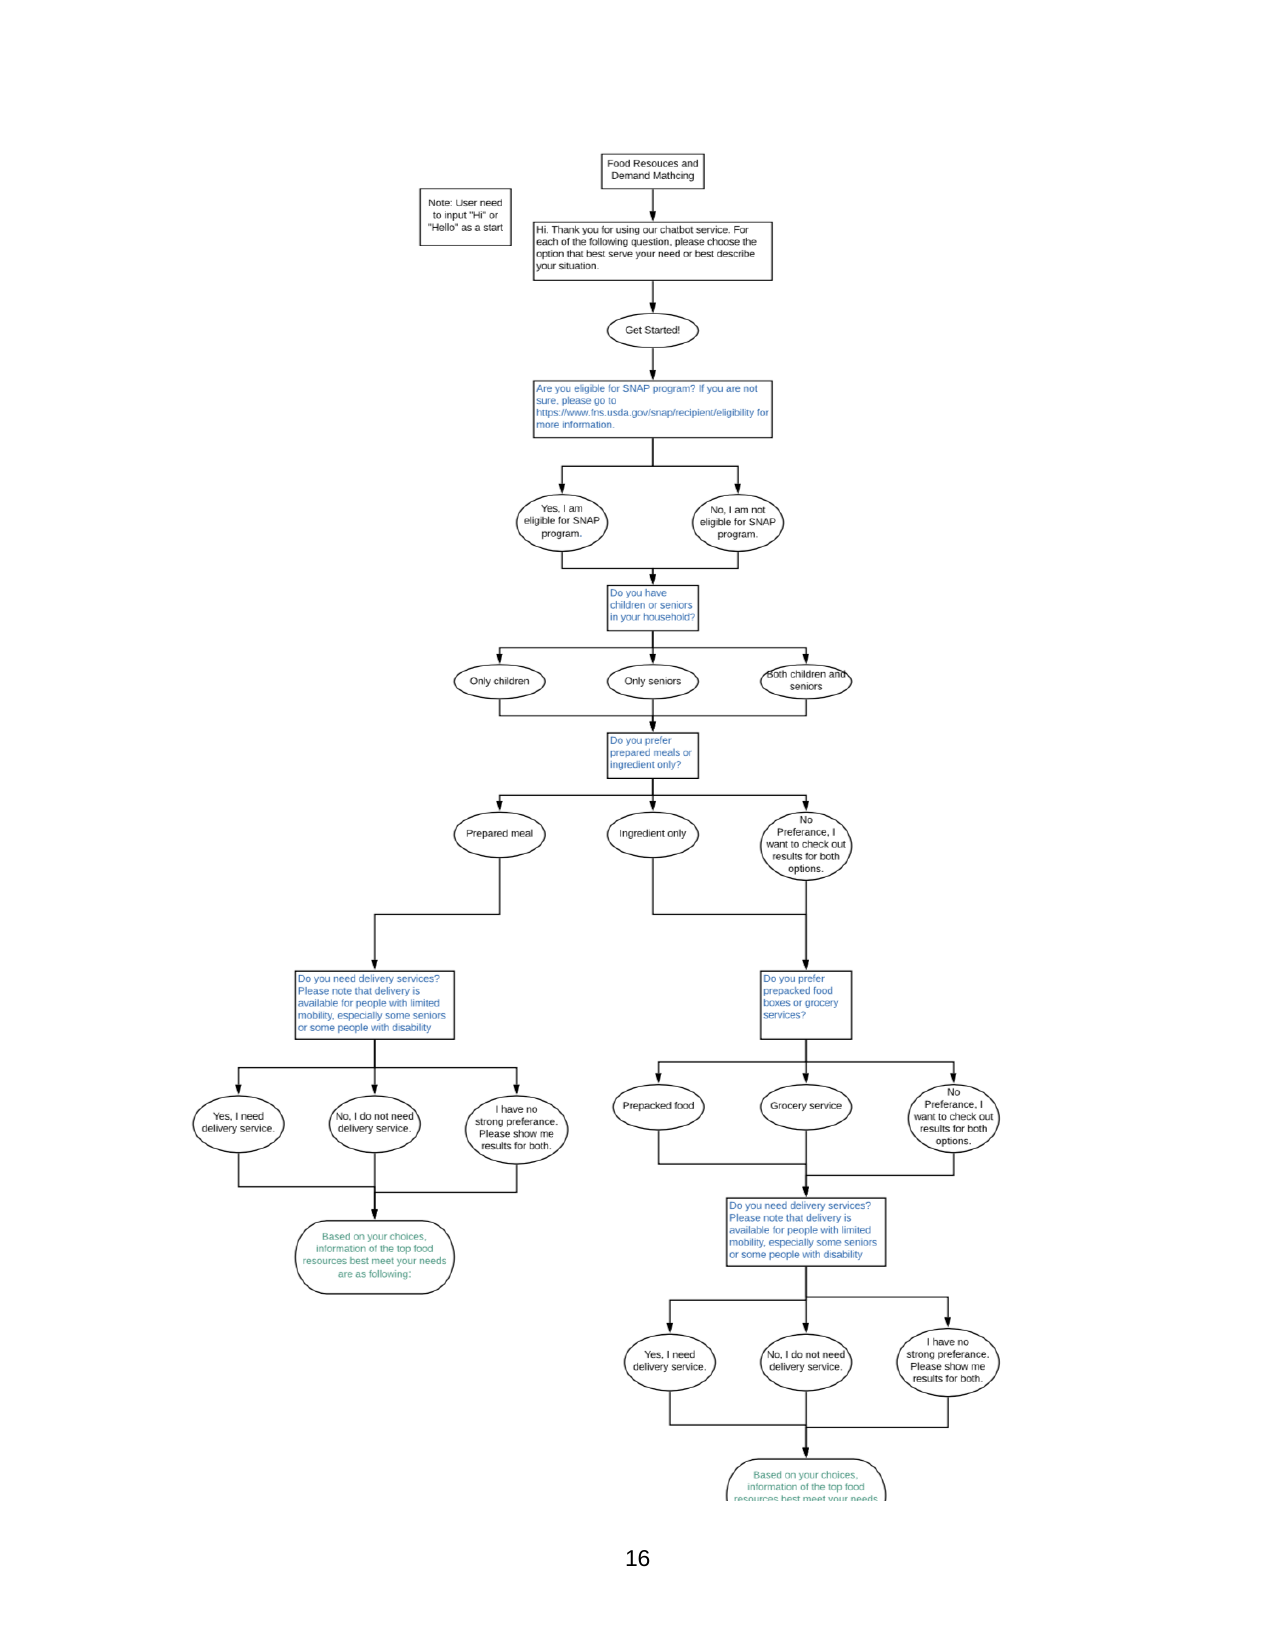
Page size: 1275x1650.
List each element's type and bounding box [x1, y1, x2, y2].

picture [150, 150, 1125, 1501]
